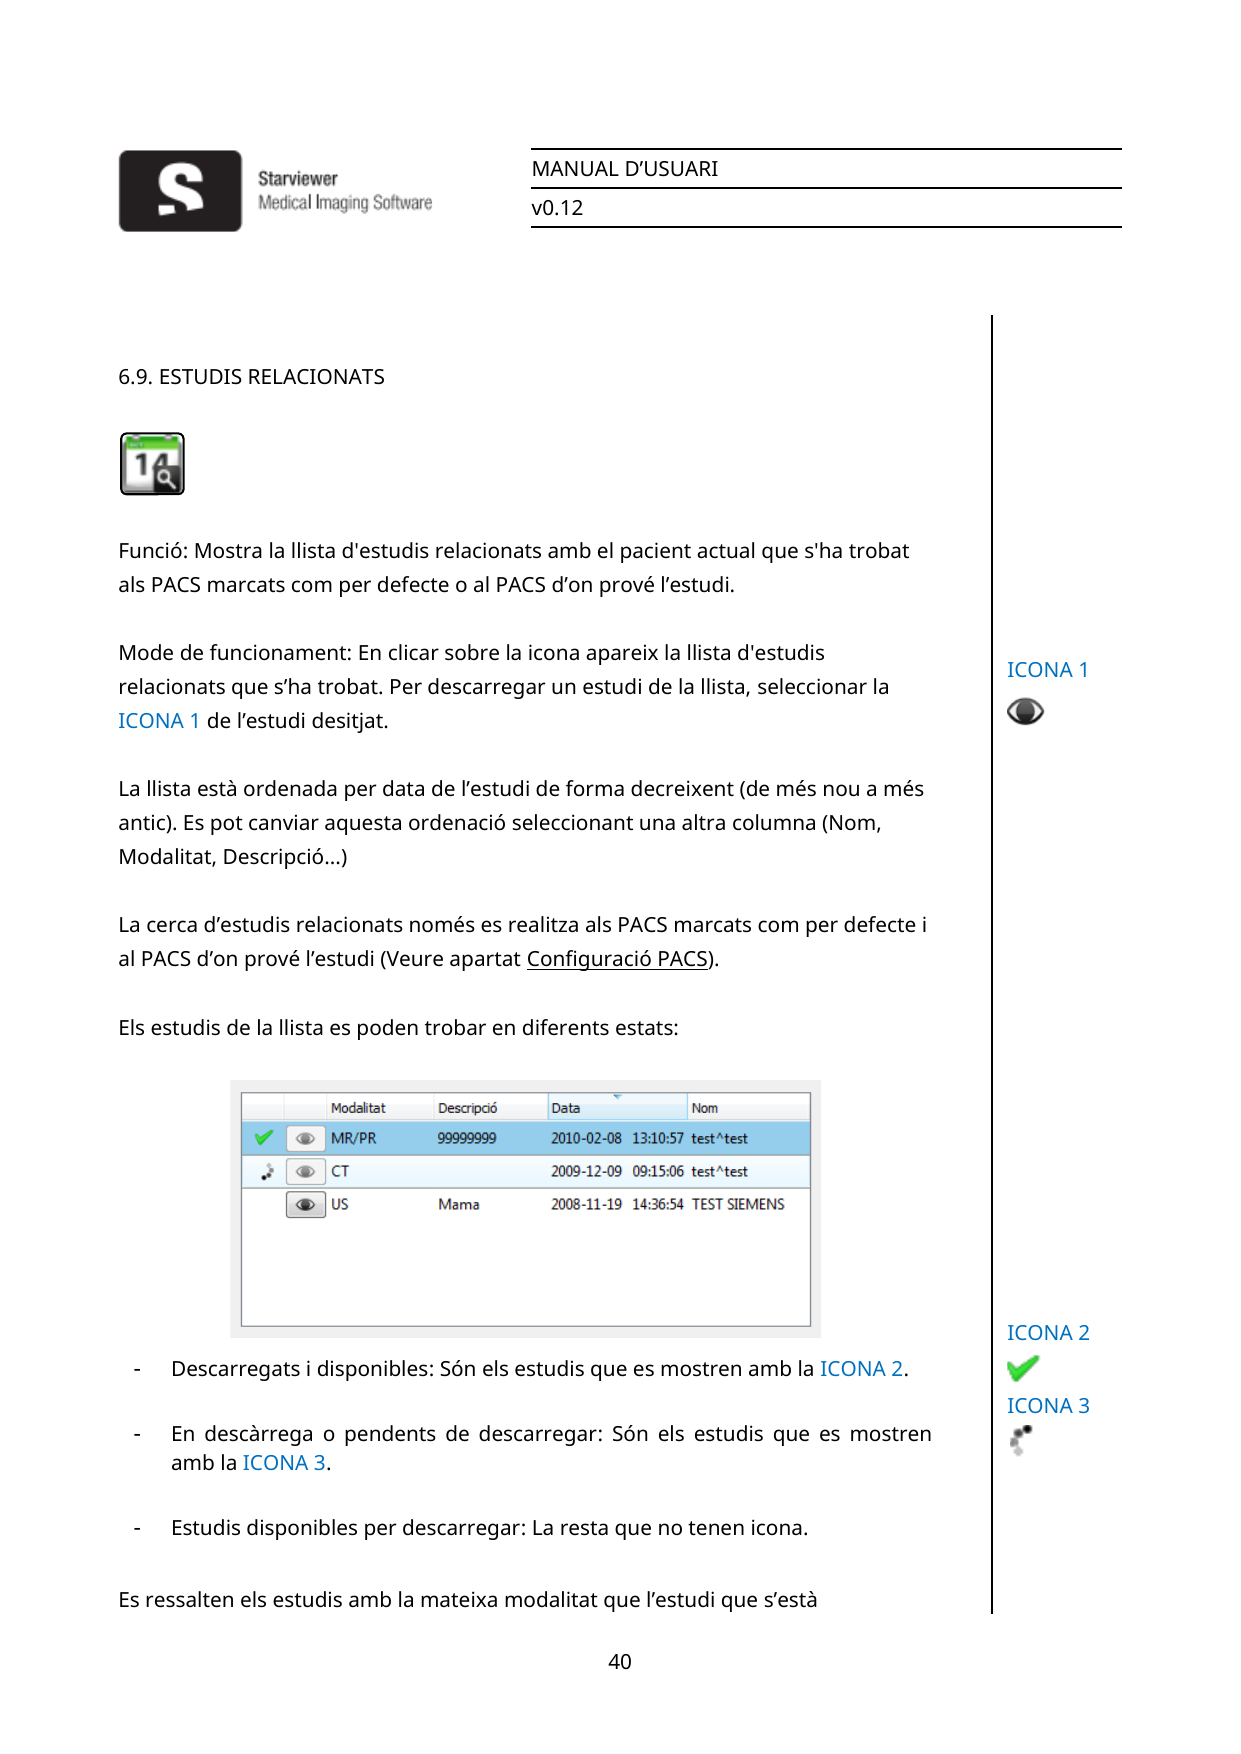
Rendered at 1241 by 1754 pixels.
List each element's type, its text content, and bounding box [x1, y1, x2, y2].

text Funció: Mostra la llista d'estudis relacionats amb el pacient actual que s'ha trobat als PACS marcats com per defecte o al PACS d’on prové l’estudi. [118, 536, 991, 598]
picture [230, 1080, 821, 1338]
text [118, 1585, 991, 1614]
text Mode de funcionament: En clicar sobre la icona apareix la llista d'estudis relacionats que s’ha trobat. Per descarregar un estudi de la llista, seleccionar la ICONA 1 de l’estudi desitjat. [118, 638, 991, 734]
text La cerca d’estudis relacionats només es realitza als PACS marcats com per defecte i al PACS d’on prové l’estudi (Veure apartat Configuració PACS). [118, 910, 991, 973]
list Descarregats i disponibles: Són els estudis que es mostren amb la ICONA 2. [133, 1352, 991, 1383]
table_header ICONA 1 ICONA 2 ICONA 3 [993, 315, 1122, 1614]
picture [123, 435, 182, 493]
text La llista està ordenada per data de l’estudi de forma decreixent (de més nou a més antic). Es pot canviar aquesta ordenació seleccionant una altra columna (Nom, Modalitat, Descripció...) [118, 774, 991, 871]
picture [1010, 1425, 1046, 1461]
list En descàrrega o pendents de descarregar: Són els estudis que es mostren amb la ICONA 3. [133, 1417, 991, 1477]
list Estudis disponibles per descarregar: La resta que no tenen icona. [133, 1511, 991, 1542]
text Els estudis de la llista es poden trobar en diferents estats: [118, 1013, 991, 1041]
picture [1007, 689, 1045, 734]
subtitle Estudis relacionats [118, 362, 991, 391]
picture [1007, 1352, 1041, 1386]
